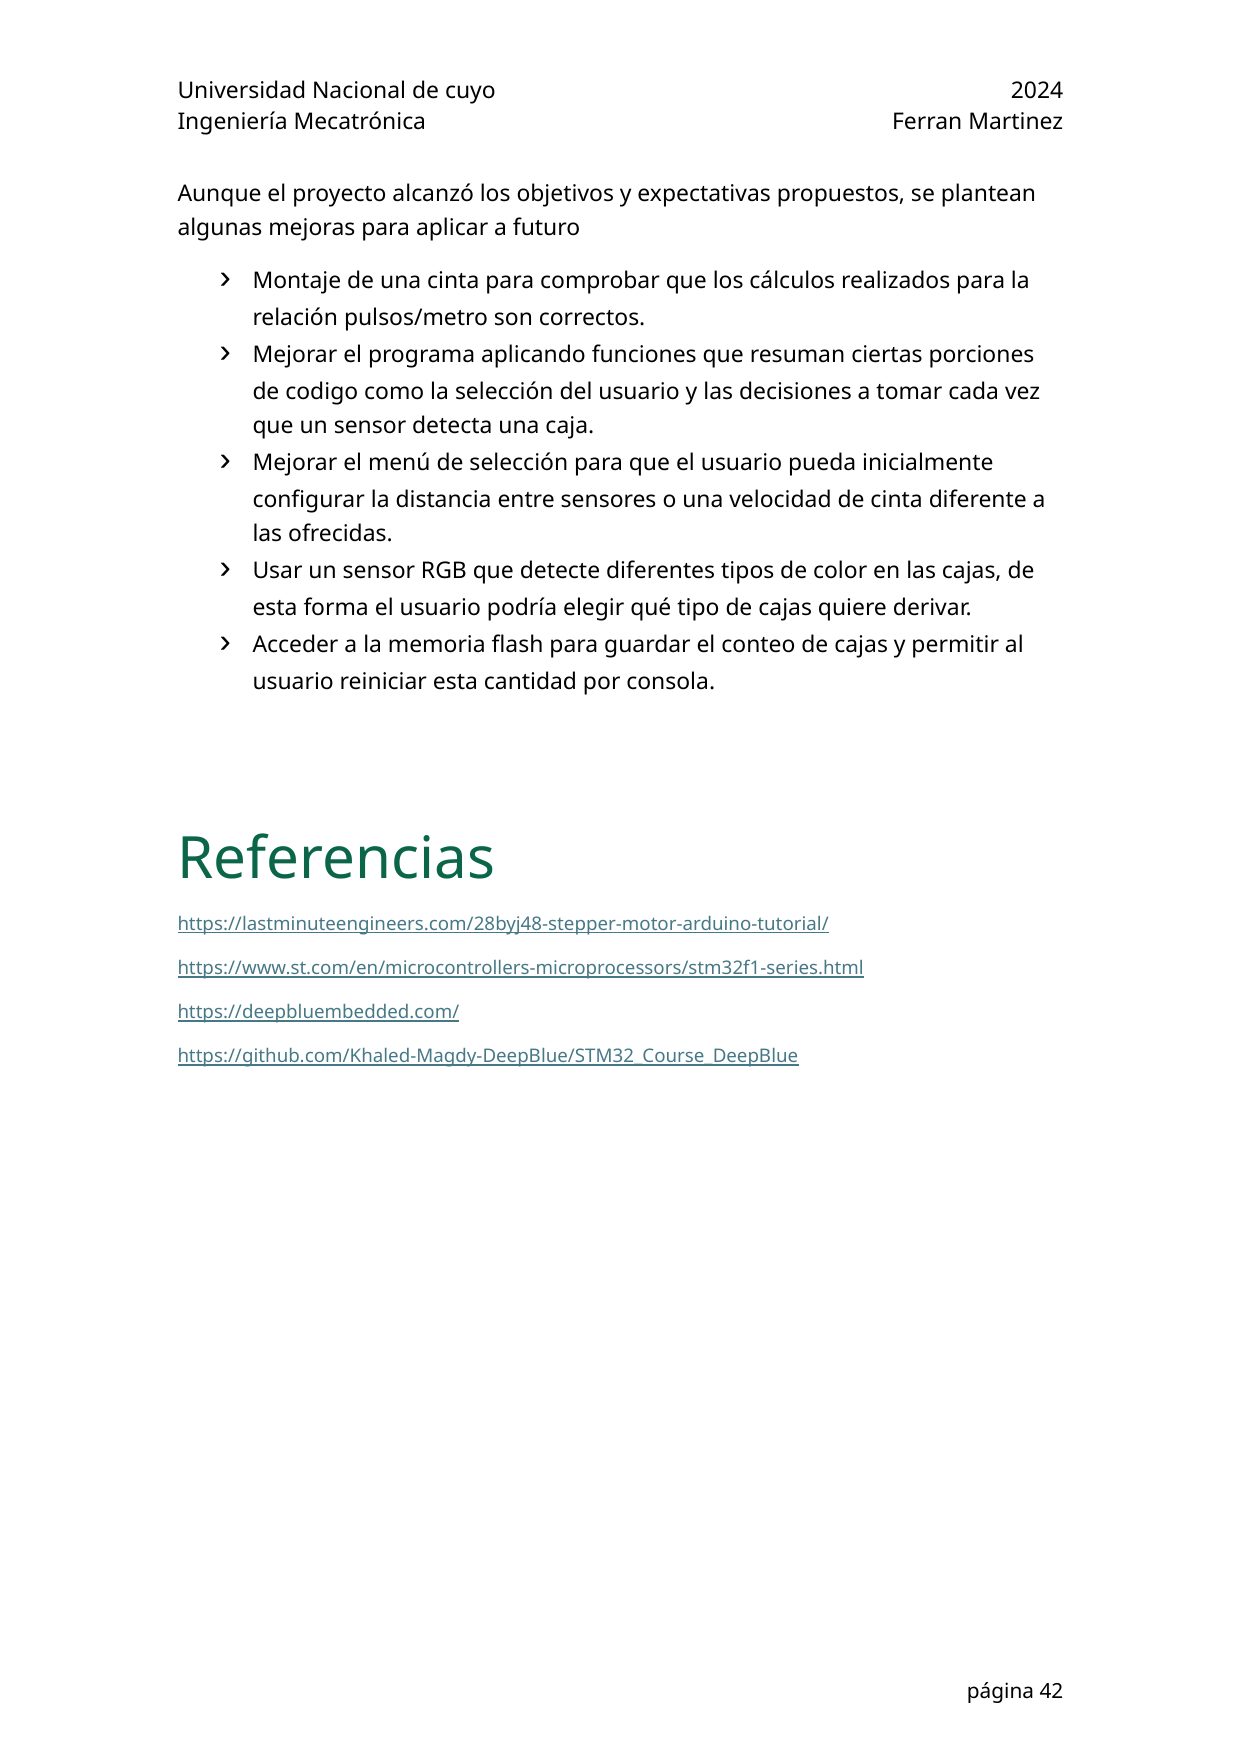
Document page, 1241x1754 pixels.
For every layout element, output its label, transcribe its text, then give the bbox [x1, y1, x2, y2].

text https://deepbluembedded.com/ [177, 999, 1063, 1024]
subtitle Referencias [177, 816, 1063, 896]
list Mejorar el menú de selección para que el usuario pueda inicialmente configurar la distancia entre sensores o una velocidad de cinta diferente a las ofrecidas. [215, 443, 1063, 548]
list Usar un sensor RGB que detecte diferentes tipos de color en las cajas, de esta forma el usuario podría elegir qué tipo de cajas quiere derivar. [215, 551, 1063, 622]
text Aunque el proyecto alcanzó los objetivos y expectativas propuestos, se plantean algunas mejoras para aplicar a futuro [177, 177, 1063, 242]
text https://www.st.com/en/microcontrollers-microprocessors/stm32f1-series.html [177, 954, 1063, 980]
list Montaje de una cinta para comprobar que los cálculos realizados para la relación pulsos/metro son correctos. [215, 261, 1063, 332]
list Acceder a la memoria flash para guardar el conteo de cajas y permitir al usuario reiniciar esta cantidad por consola. [215, 624, 1063, 696]
list Mejorar el programa aplicando funciones que resuman ciertas porciones de codigo como la selección del usuario y las decisiones a tomar cada vez que un sensor detecta una caja. [215, 335, 1063, 440]
text https://github.com/Khaled-Magdy-DeepBlue/STM32_Course_DeepBlue [177, 1043, 1063, 1068]
text https://lastminuteengineers.com/28byj48-stepper-motor-arduino-tutorial/ [177, 910, 1063, 936]
